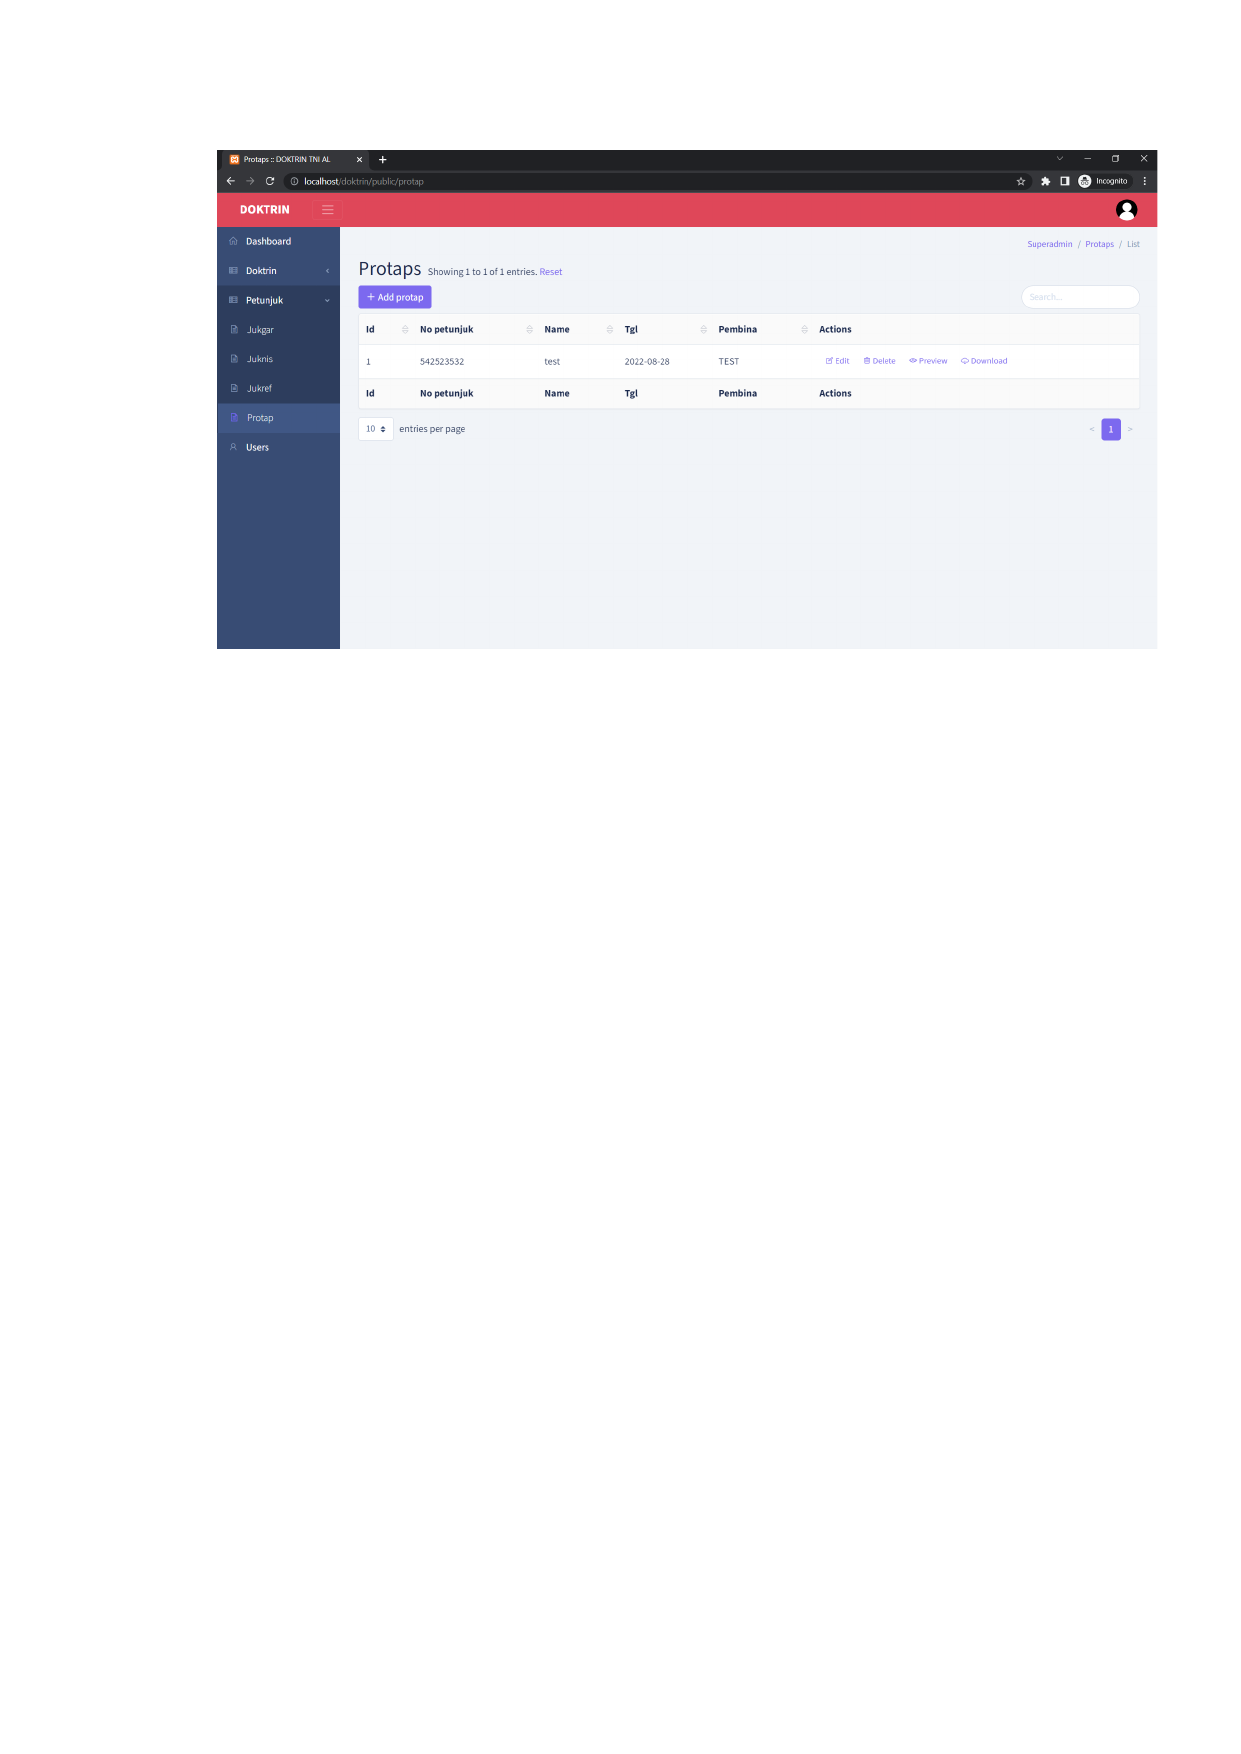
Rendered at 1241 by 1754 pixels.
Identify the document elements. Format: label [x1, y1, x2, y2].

picture [217, 150, 1158, 649]
